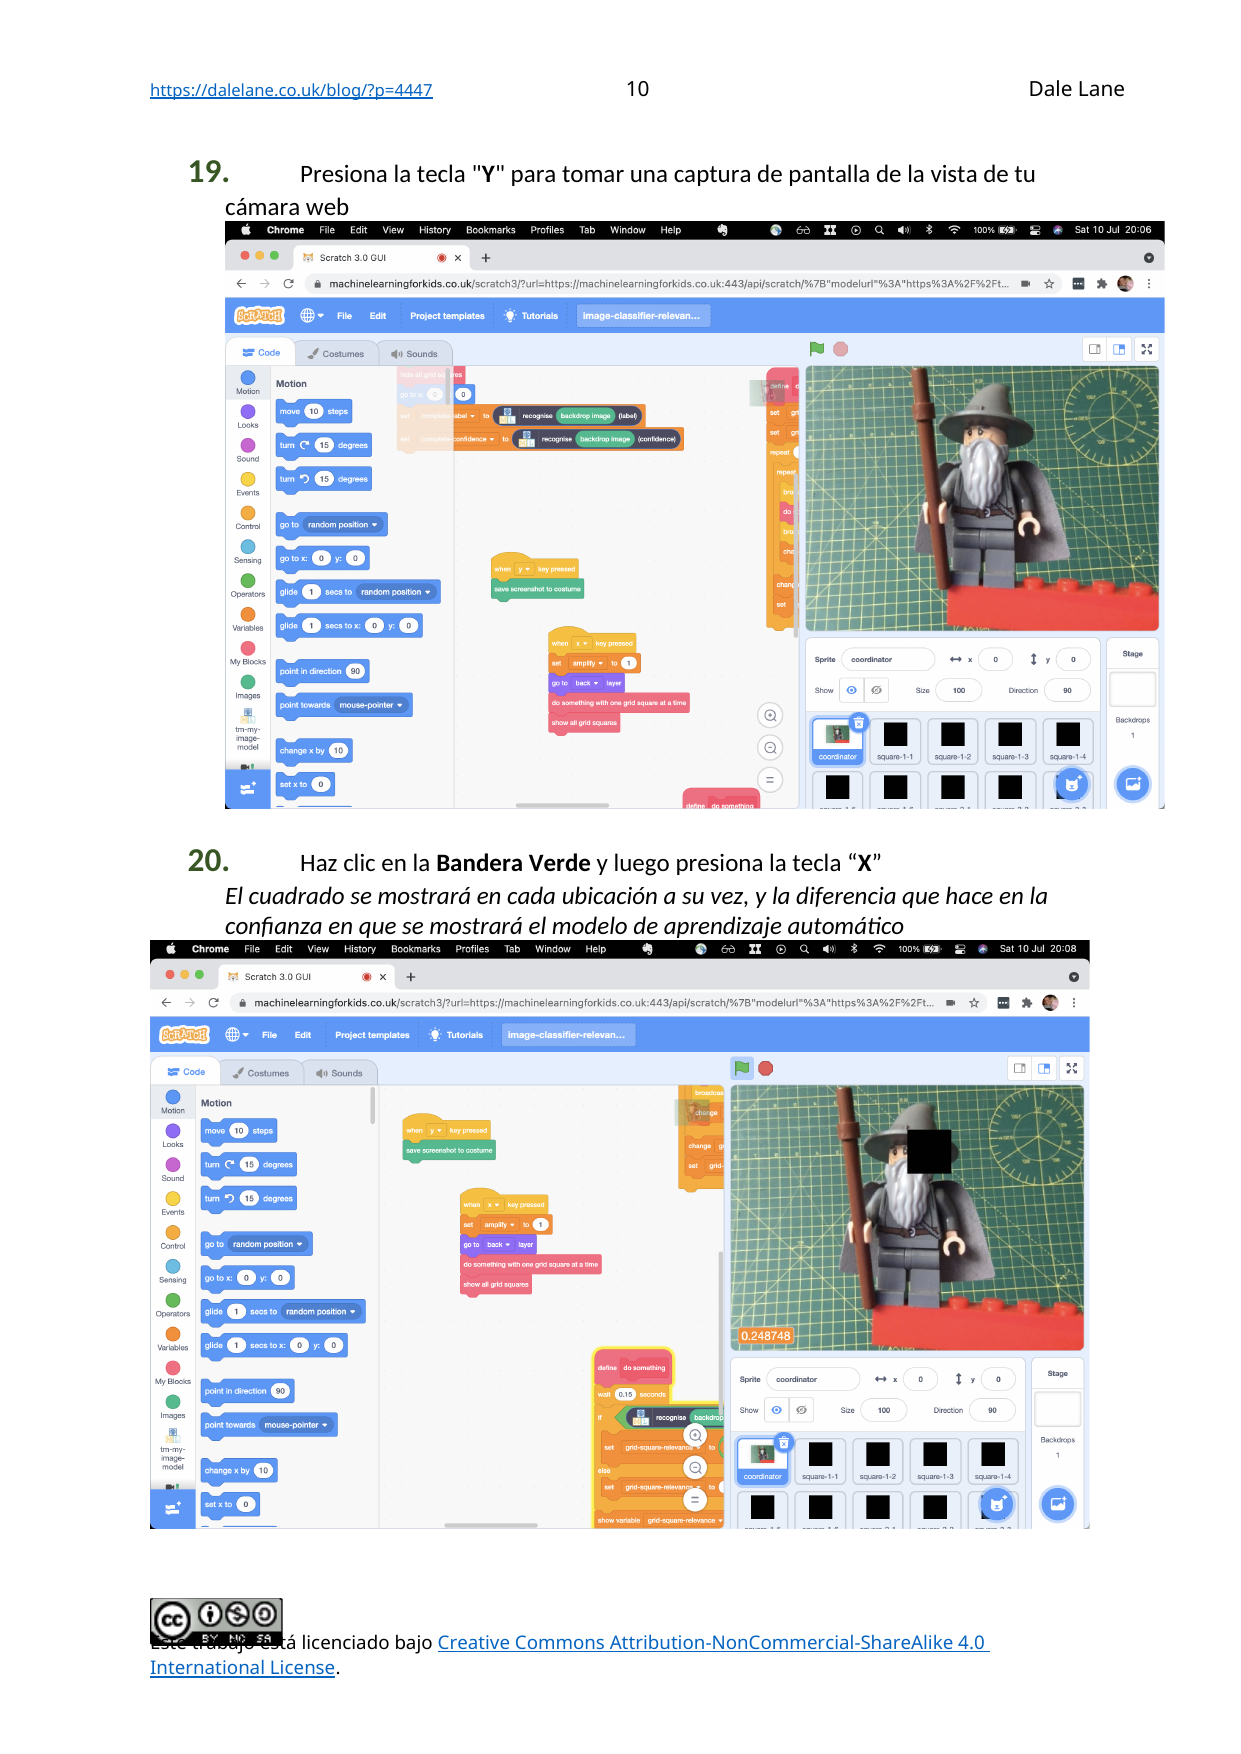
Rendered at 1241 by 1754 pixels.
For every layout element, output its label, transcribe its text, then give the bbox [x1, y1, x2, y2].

list Presiona la tecla "Y" para tomar una captura de pantalla de la vista de tu cámara web [187, 150, 1090, 808]
list Haz clic en la Bandera Verde y luego presiona la tecla “X” [187, 839, 1090, 880]
list El cuadrado se mostrará en cada ubicación a su vez, y la diferencia que hace en la confianza en que se mostrará el modelo de aprendizaje automático [225, 880, 1090, 940]
